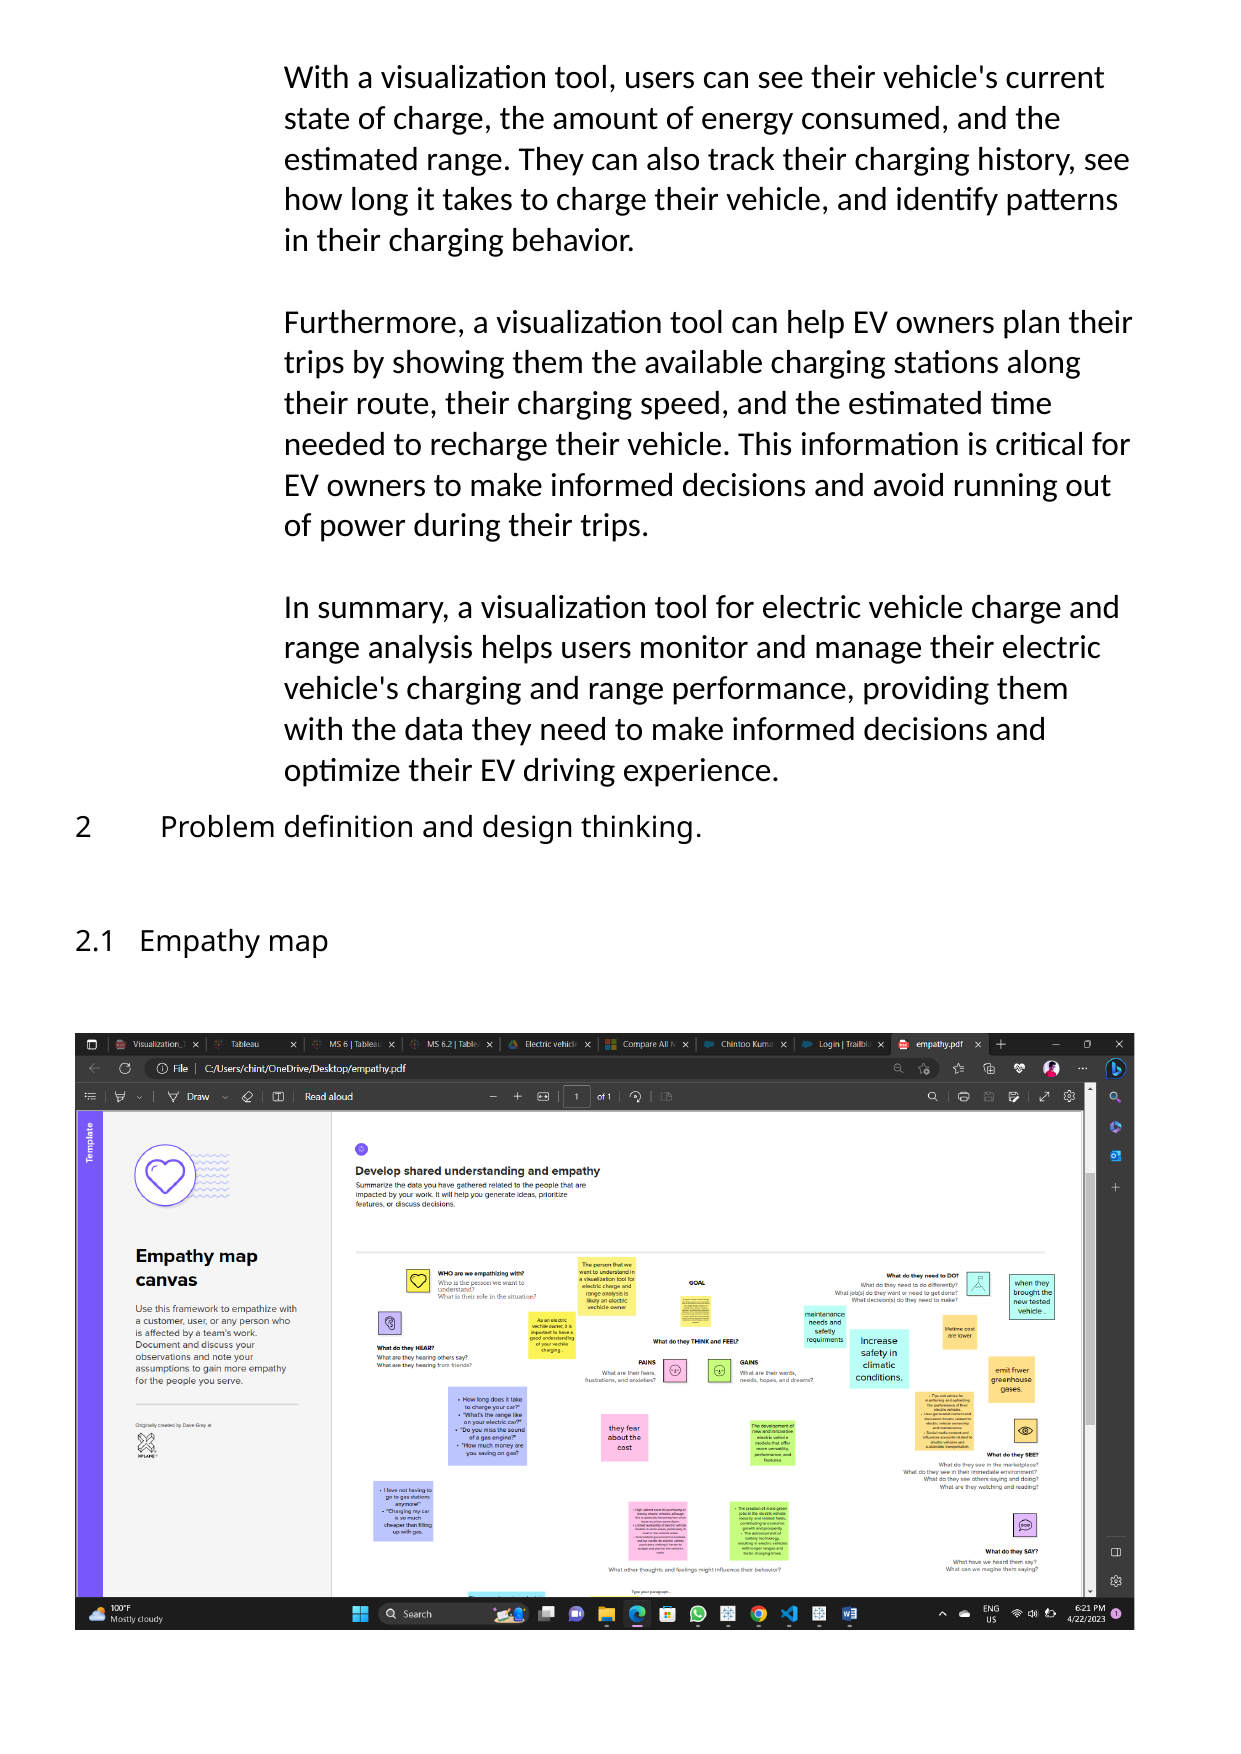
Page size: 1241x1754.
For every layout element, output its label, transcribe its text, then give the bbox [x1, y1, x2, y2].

text 2 Problem definition and design thinking. [75, 806, 1134, 846]
picture [75, 1033, 1135, 1630]
list In summary, a visualization tool for electric vehicle charge and range analysis helps users monitor and manage their electric vehicle's charging and range performance, providing them with the data they need to make informed decisions and optimize their EV driving experience. [284, 586, 1134, 789]
list With a visualization tool, users can see their vehicle's current state of charge, the amount of energy consumed, and the estimated range. They can also track their charging history, see how long it takes to charge their vehicle, and identify patterns in their charging behavior. [284, 56, 1134, 260]
list Furthermore, a visualization tool can help EV owners plan their trips by showing them the available charging stations along their route, their charging speed, and the estimated time needed to recharge their vehicle. This information is critical for EV owners to make informed decisions and avoid running out of power during their trips. [284, 301, 1134, 545]
text 2.1 Empathy map [75, 920, 1134, 959]
